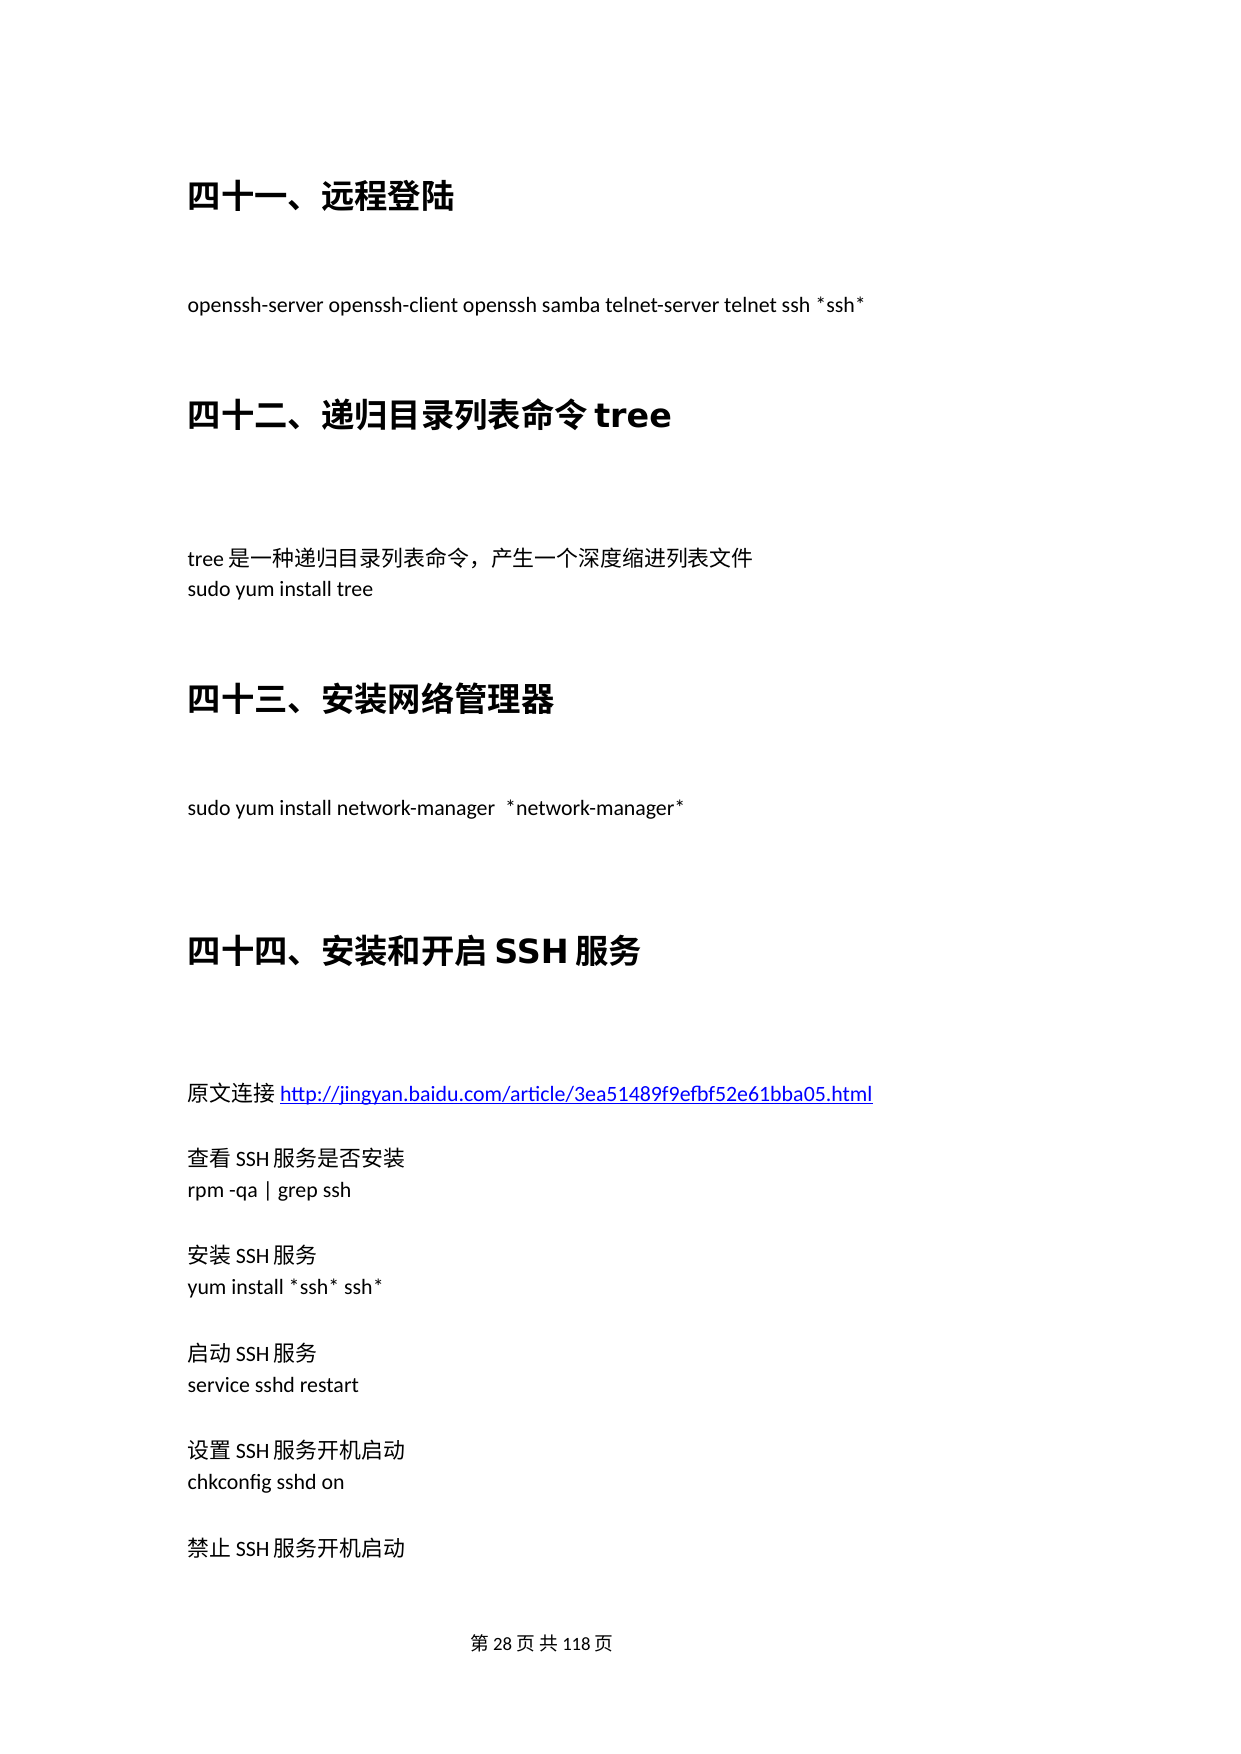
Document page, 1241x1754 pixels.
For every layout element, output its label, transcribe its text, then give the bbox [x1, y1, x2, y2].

text 查看SSH服务是否安装 [187, 1140, 1053, 1173]
text 安装SSH服务 [187, 1238, 1053, 1270]
text yum install *ssh* ssh* [187, 1270, 1053, 1303]
subtitle 四十四、安装和开启SSH服务 [187, 916, 1053, 981]
text openssh-server openssh-client openssh samba telnet-server telnet ssh *ssh* [187, 289, 1053, 321]
text 设置SSH服务开机启动 [187, 1433, 1053, 1465]
text service sshd restart [187, 1368, 1053, 1400]
text sudo yum install network-manager *network-manager* [187, 791, 1053, 824]
text 启动SSH服务 [187, 1335, 1053, 1368]
subtitle 四十一、远程登陆 [187, 162, 1053, 227]
text chkconfig sshd on [187, 1465, 1053, 1498]
text 原文连接 http://jingyan.baidu.com/article/3ea51489f9efbf52e61bba05.html [187, 1075, 1053, 1108]
text rpm -qa | grep ssh [187, 1173, 1053, 1205]
text tree是一种递归目录列表命令，产生一个深度缩进列表文件 [187, 540, 1053, 573]
subtitle 四十二、递归目录列表命令tree [187, 381, 1053, 446]
subtitle 四十三、安装网络管理器 [187, 665, 1053, 730]
text sudo yum install tree [187, 573, 1053, 605]
text 禁止SSH服务开机启动 [187, 1530, 1053, 1563]
